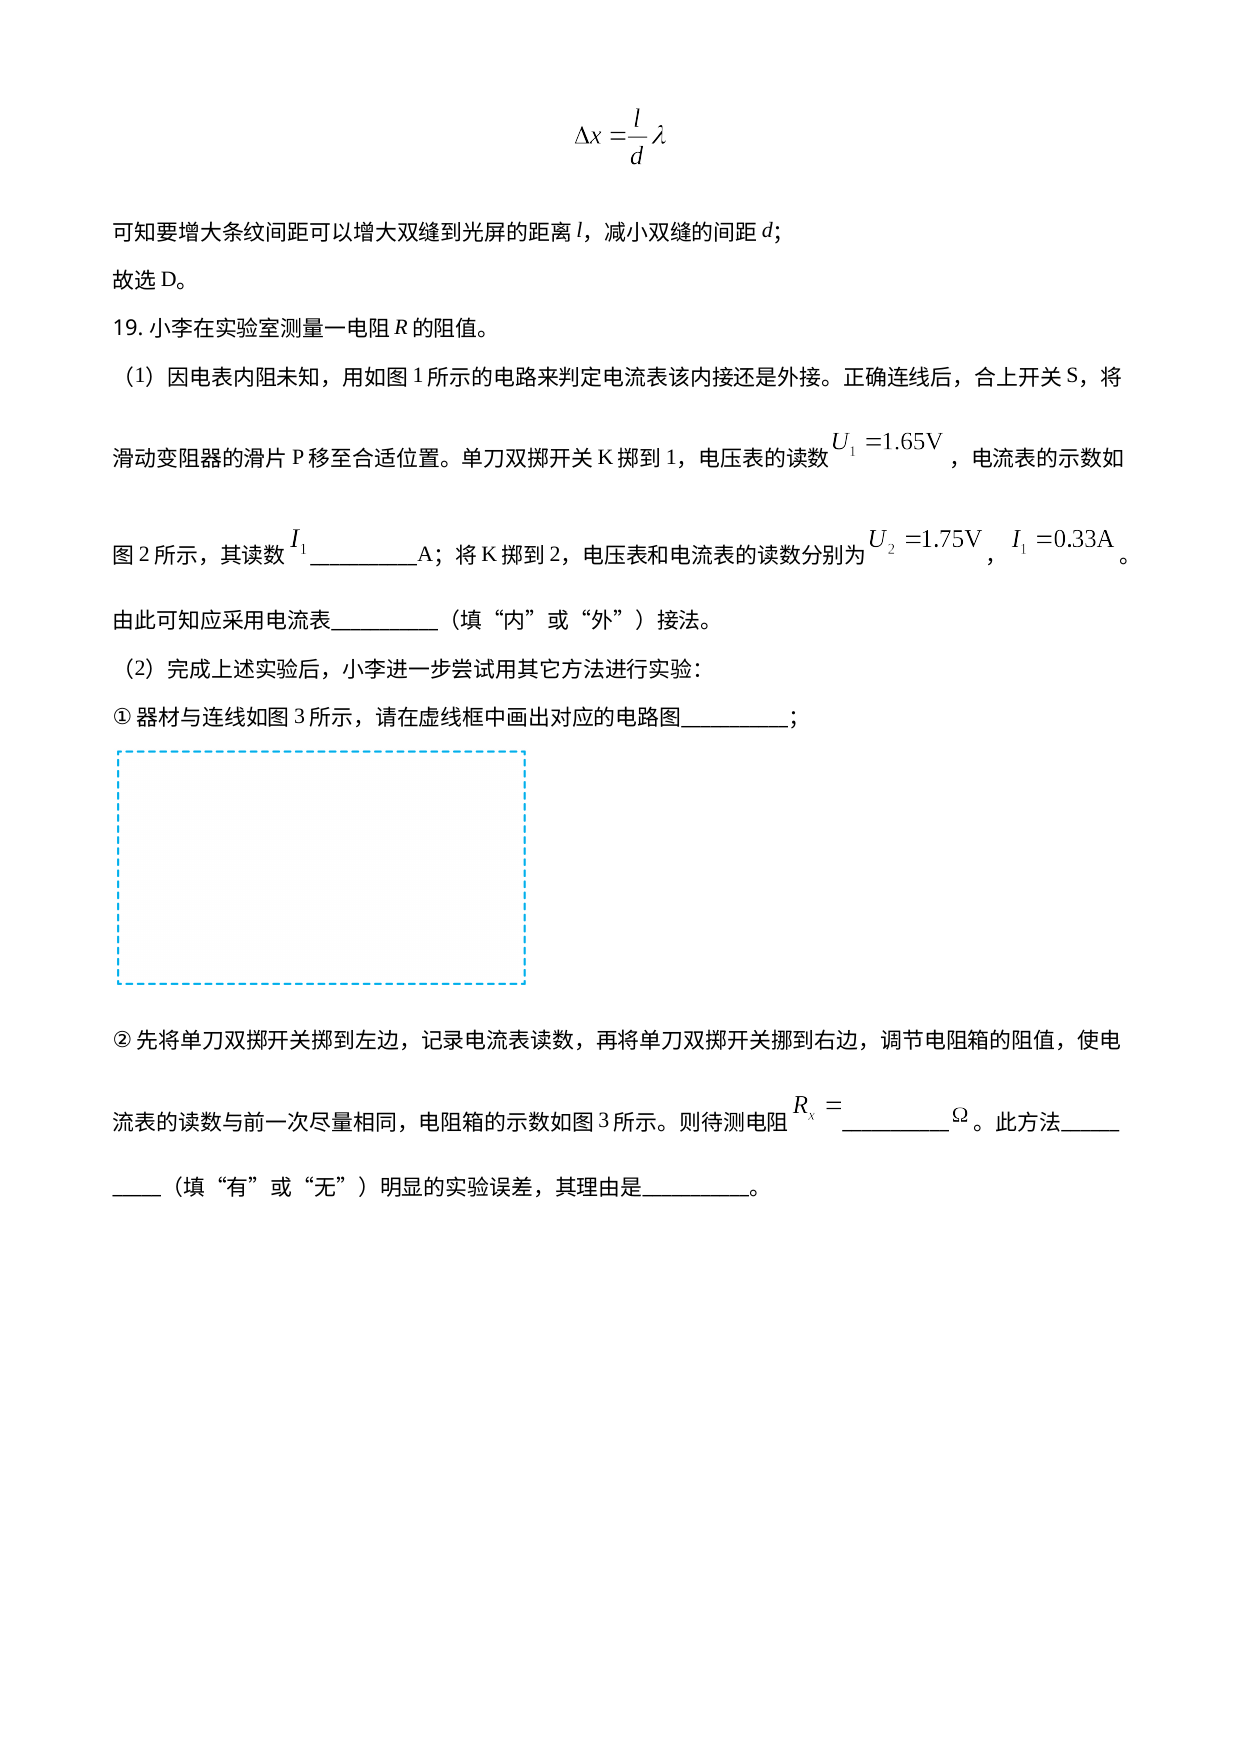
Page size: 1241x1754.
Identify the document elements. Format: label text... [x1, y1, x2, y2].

text ①器材与连线如图3所示，请在虚线框中画出对应的电路图___________； [112, 700, 1128, 732]
text （1）因电表内阻未知，用如图1所示的电路来判定电流表该内接还是外接。正确连线后，合上开关S，将滑动变阻器的滑片P移至合适位置。单刀双掷开关K掷到1，电压表的读数，电流表的示数如图2所示，其读数___________A；将K掷到2，电压表和电流表的读数分别为，。由此可知应采用电流表___________（填“内”或“外”）接法。 [112, 359, 1128, 636]
picture [112, 748, 529, 986]
text 故选D。 [112, 263, 1128, 295]
text 19. 小李在实验室测量一电阻R的阻值。 [112, 311, 1128, 343]
text （2）完成上述实验后，小李进一步尝试用其它方法进行实验： [112, 651, 1128, 684]
text ②先将单刀双掷开关掷到左边，记录电流表读数，再将单刀双掷开关挪到右边，调节电阻箱的阻值，使电流表的读数与前一次尽量相同，电阻箱的示数如图3所示。则待测电阻___________。此方法___________（填“有”或“无”）明显的实验误差，其理由是___________。 [112, 1023, 1128, 1202]
text 可知要增大条纹间距可以增大双缝到光屏的距离l，减小双缝的间距d； [112, 214, 1128, 247]
